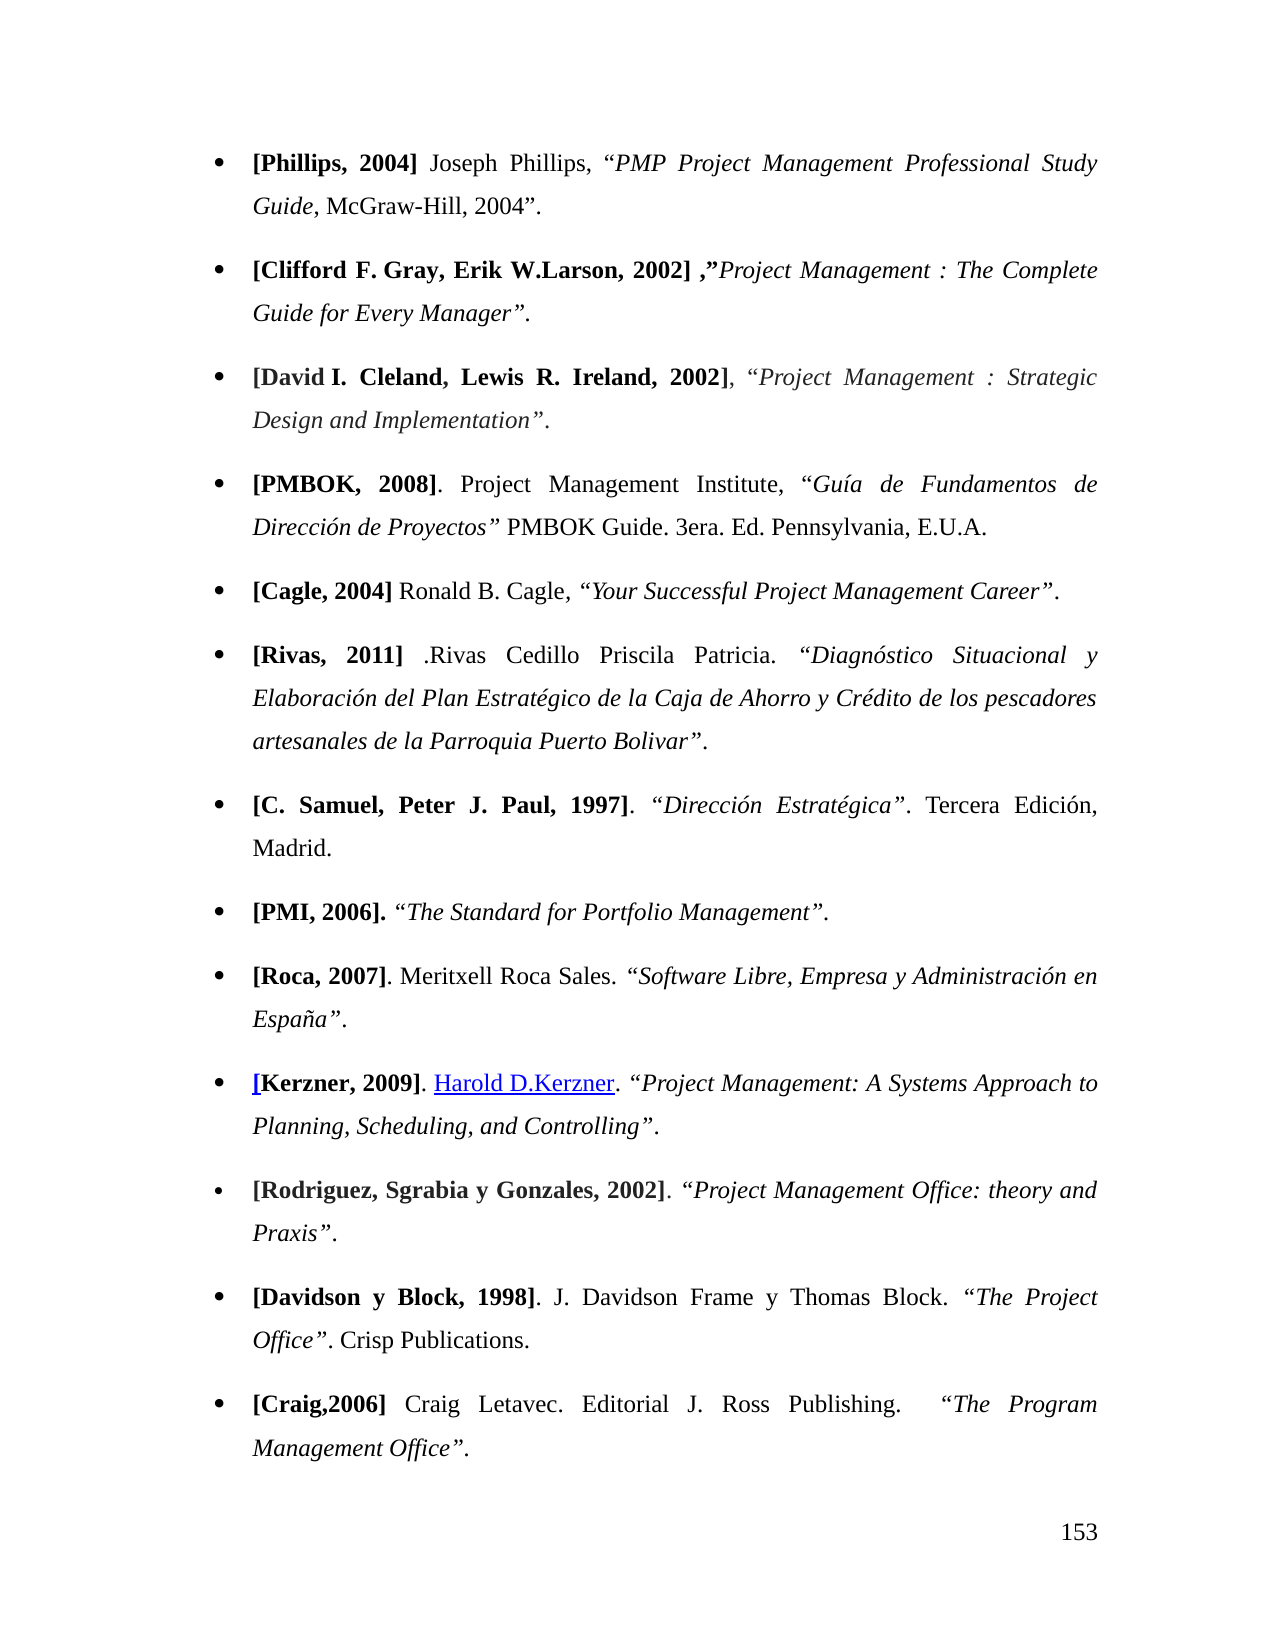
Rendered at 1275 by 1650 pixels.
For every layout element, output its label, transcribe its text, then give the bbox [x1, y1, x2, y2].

list [Phillips, 2004] Joseph Phillips, “PMP Project Management Professional Study Guide, McGraw-Hill, 2004”. [215, 148, 1098, 219]
list [Kerzner, 2009]. Harold D.Kerzner. “Project Management: A Systems Approach to Planning, Scheduling, and Controlling”. [215, 1068, 1098, 1140]
list [PMBOK, 2008]. Project Management Institute, “Guía de Fundamentos de Dirección de Proyectos” PMBOK Guide. 3era. Ed. Pennsylvania, E.U.A. [215, 469, 1098, 541]
list [Rivas, 2011] .Rivas Cedillo Priscila Patricia. “Diagnóstico Situacional y Elaboración del Plan Estratégico de la Caja de Ahorro y Crédito de los pescadores artesanales de la Parroquia Puerto Bolivar”. [215, 640, 1098, 755]
list [Craig,2006] Craig Letavec. Editorial J. Ross Publishing. “The Program Management Office”. [215, 1389, 1098, 1461]
list [C. Samuel, Peter J. Paul, 1997]. “Dirección Estratégica”. Tercera Edición, Madrid. [215, 790, 1098, 862]
list [Cagle, 2004] Ronald B. Cagle, “Your Successful Project Management Career”. [215, 576, 1098, 605]
list [David I. Cleland, Lewis R. Ireland, 2002], “Project Management : Strategic Design and Implementation”. [215, 362, 1098, 434]
list [PMI, 2006]. “The Standard for Portfolio Management”. [215, 897, 1098, 926]
list [Clifford F. Gray, Erik W.Larson, 2002] ,”Project Management : The Complete Guide for Every Manager”. [215, 255, 1098, 327]
list [Rodriguez, Sgrabia y Gonzales, 2002]. “Project Management Office: theory and Praxis”. [215, 1175, 1098, 1247]
list [Roca, 2007]. Meritxell Roca Sales. “Software Libre, Empresa y Administración en España”. [215, 961, 1098, 1033]
list [Davidson y Block, 1998]. J. Davidson Frame y Thomas Block. “The Project Office”. Crisp Publications. [215, 1282, 1098, 1354]
